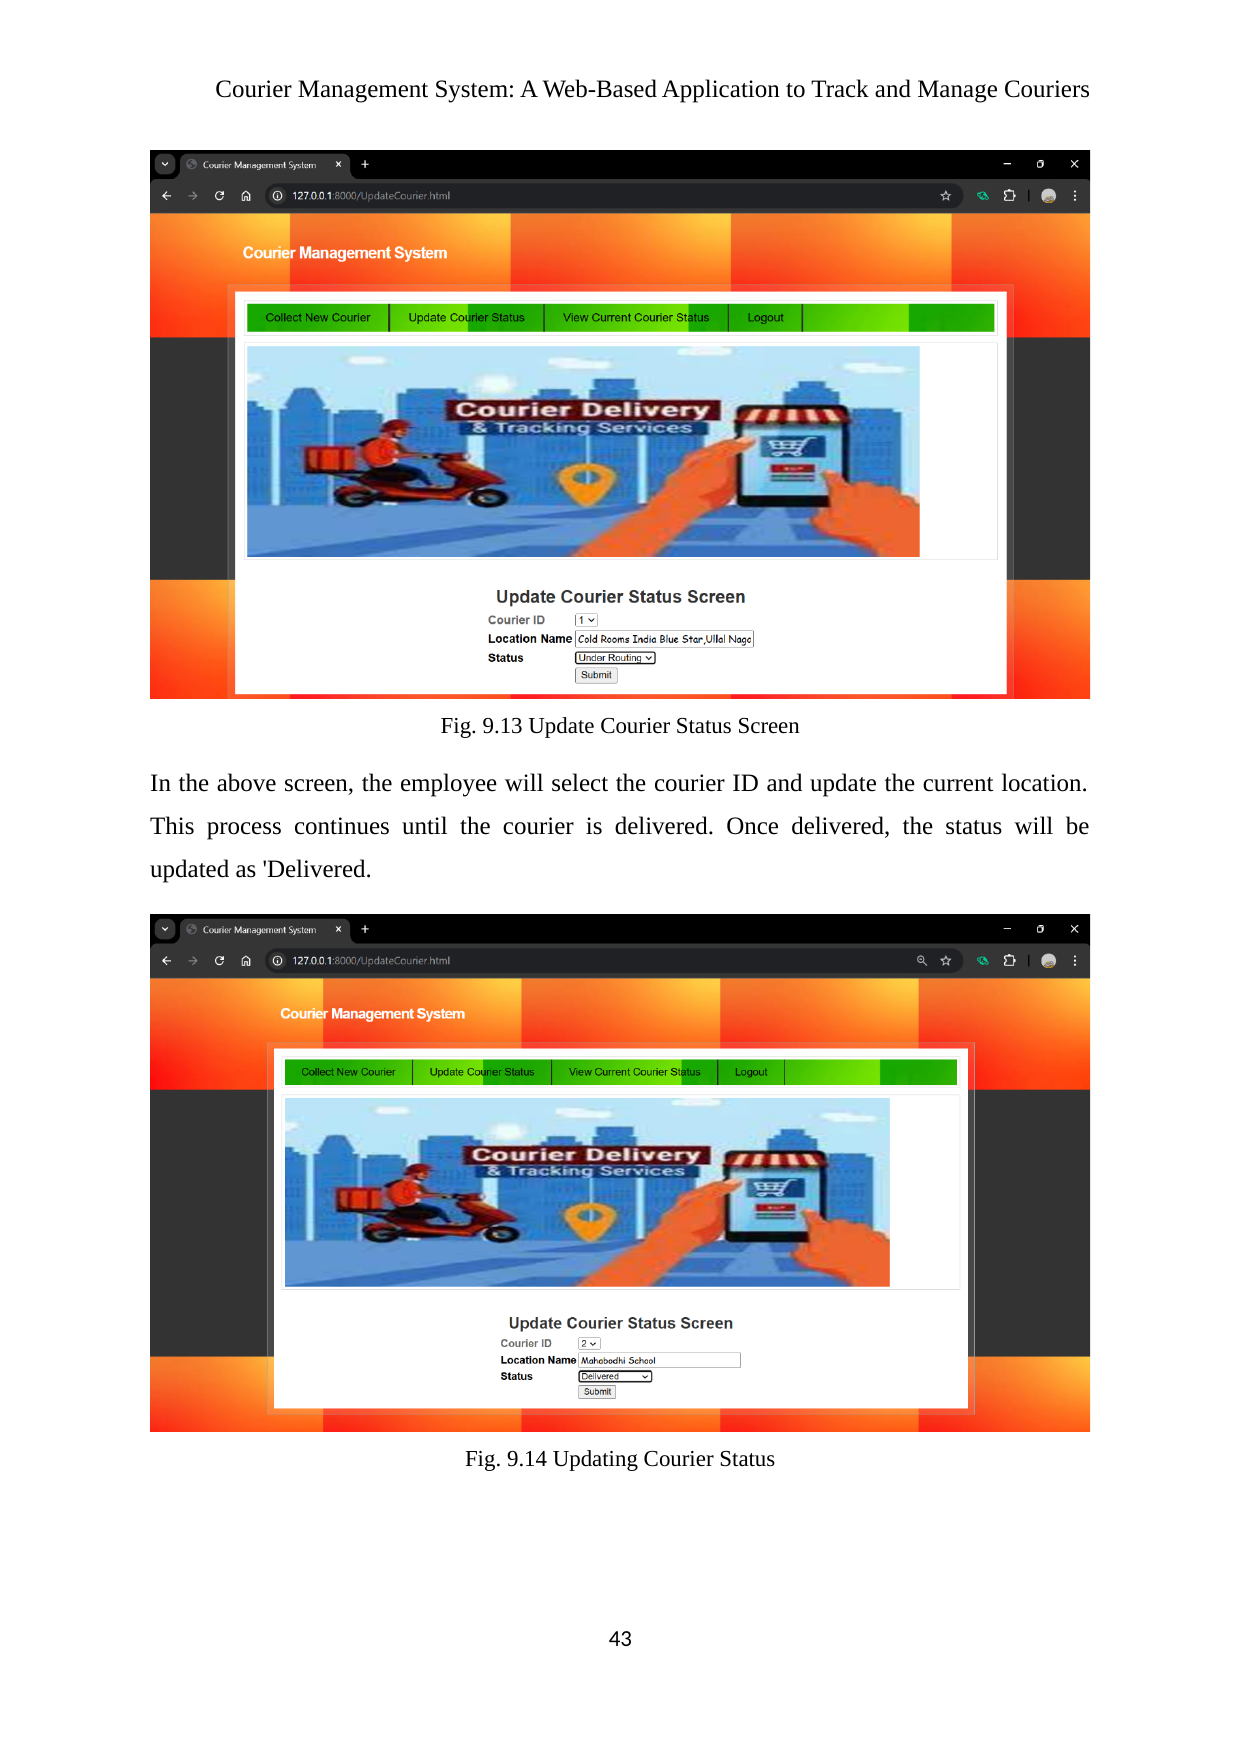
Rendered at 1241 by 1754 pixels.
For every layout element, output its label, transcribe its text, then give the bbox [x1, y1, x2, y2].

picture [150, 914, 1091, 1432]
text In the above screen, the employee will select the courier ID and update the current location. This process continues until the courier is delivered. Once delivered, the status will be updated as 'Delivered. [150, 768, 1090, 883]
text Fig. 9.14 Updating Courier Status [150, 1432, 1090, 1471]
text Fig. 9.13 Update Courier Status Screen [150, 699, 1090, 738]
picture [150, 150, 1091, 699]
